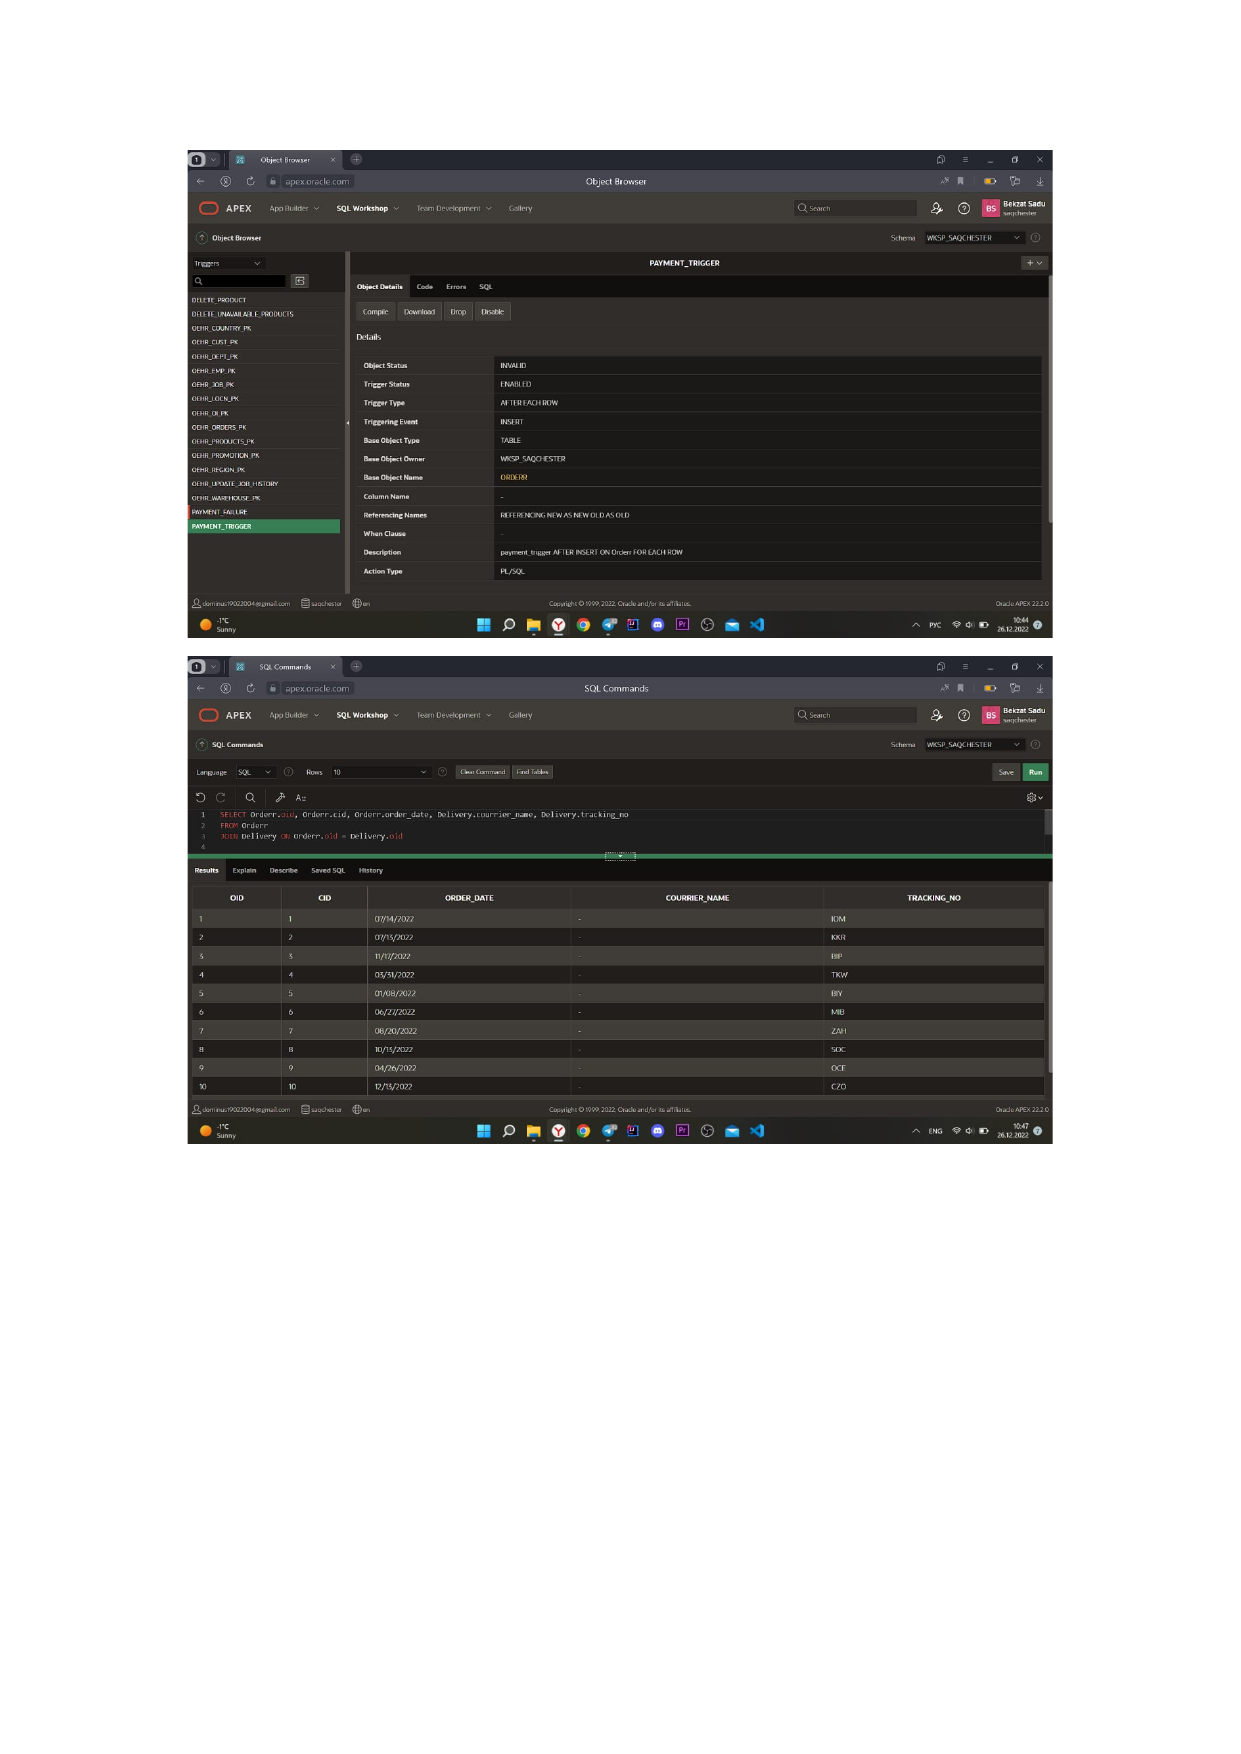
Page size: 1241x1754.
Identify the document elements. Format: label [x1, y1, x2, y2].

picture [187, 150, 1053, 638]
picture [187, 656, 1053, 1144]
